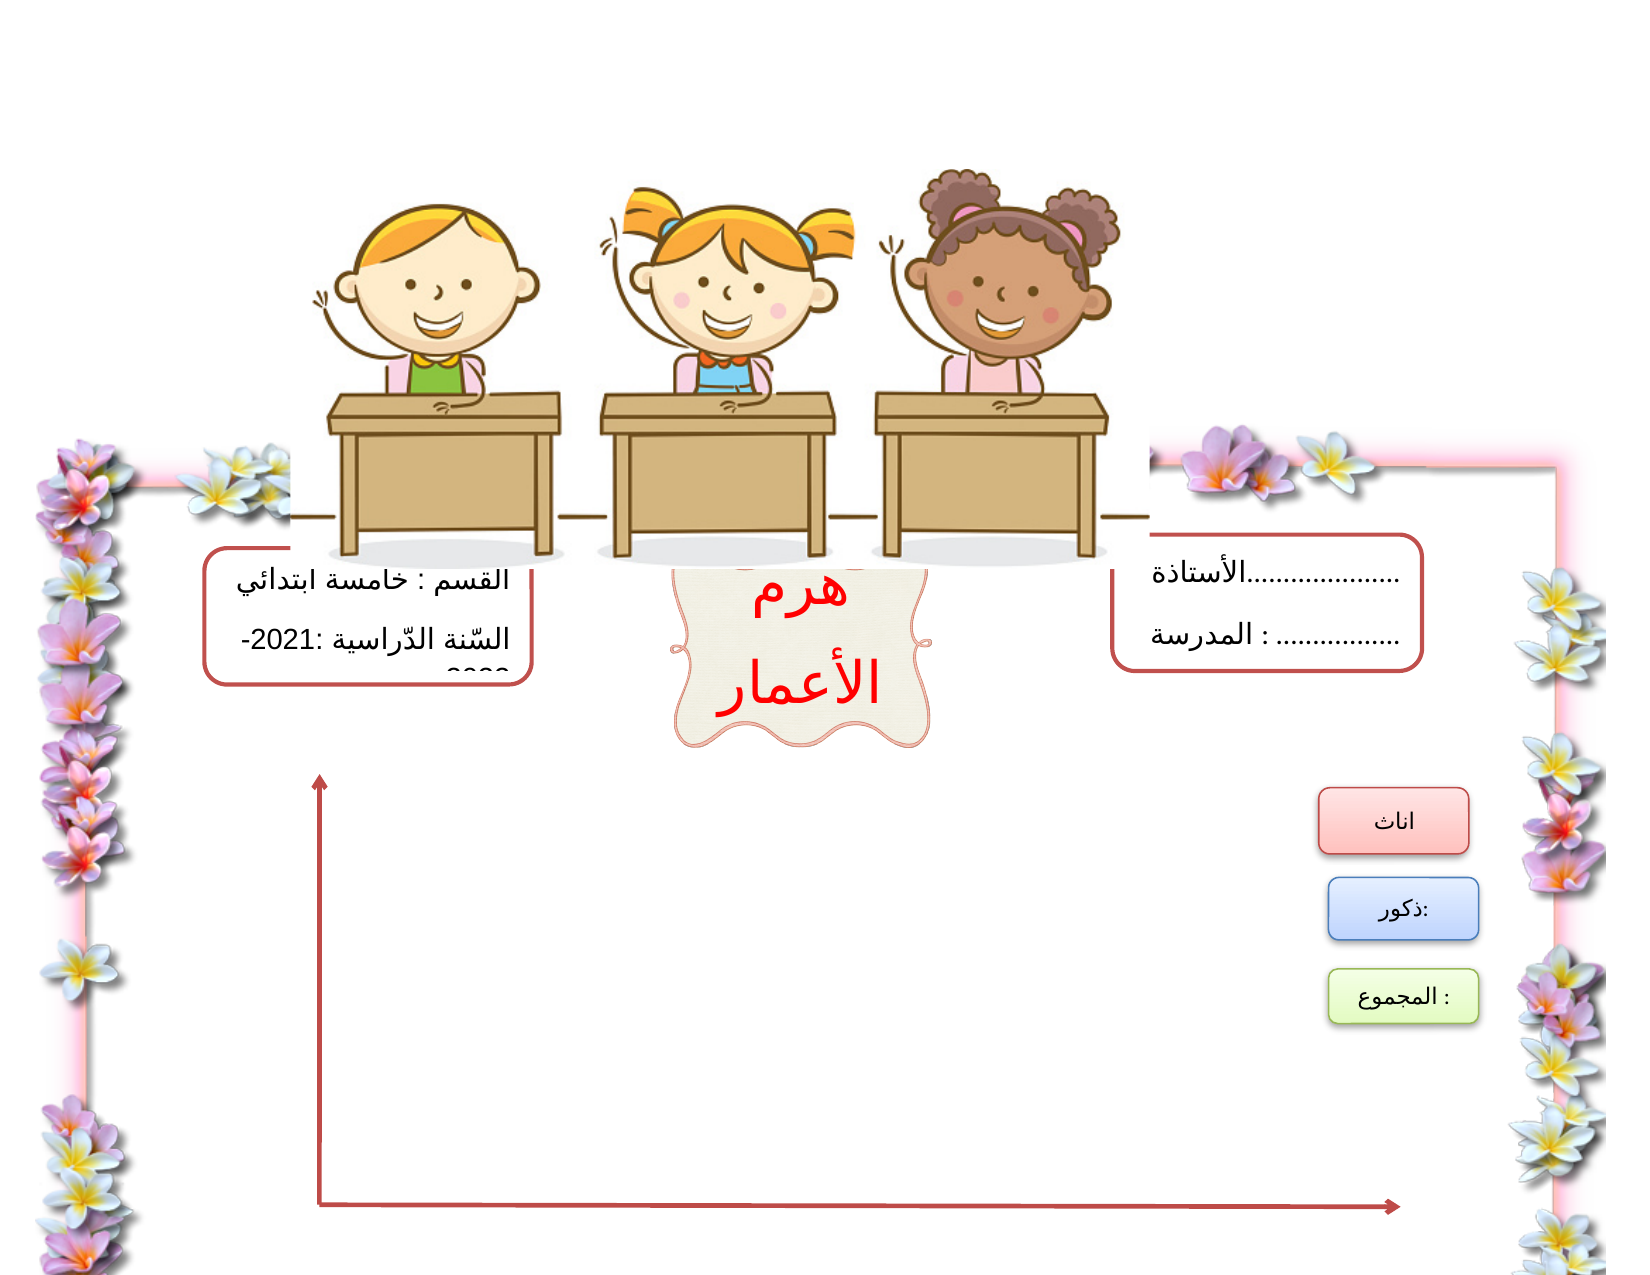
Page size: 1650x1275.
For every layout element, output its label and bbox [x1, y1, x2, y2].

picture [35, 169, 1606, 1275]
